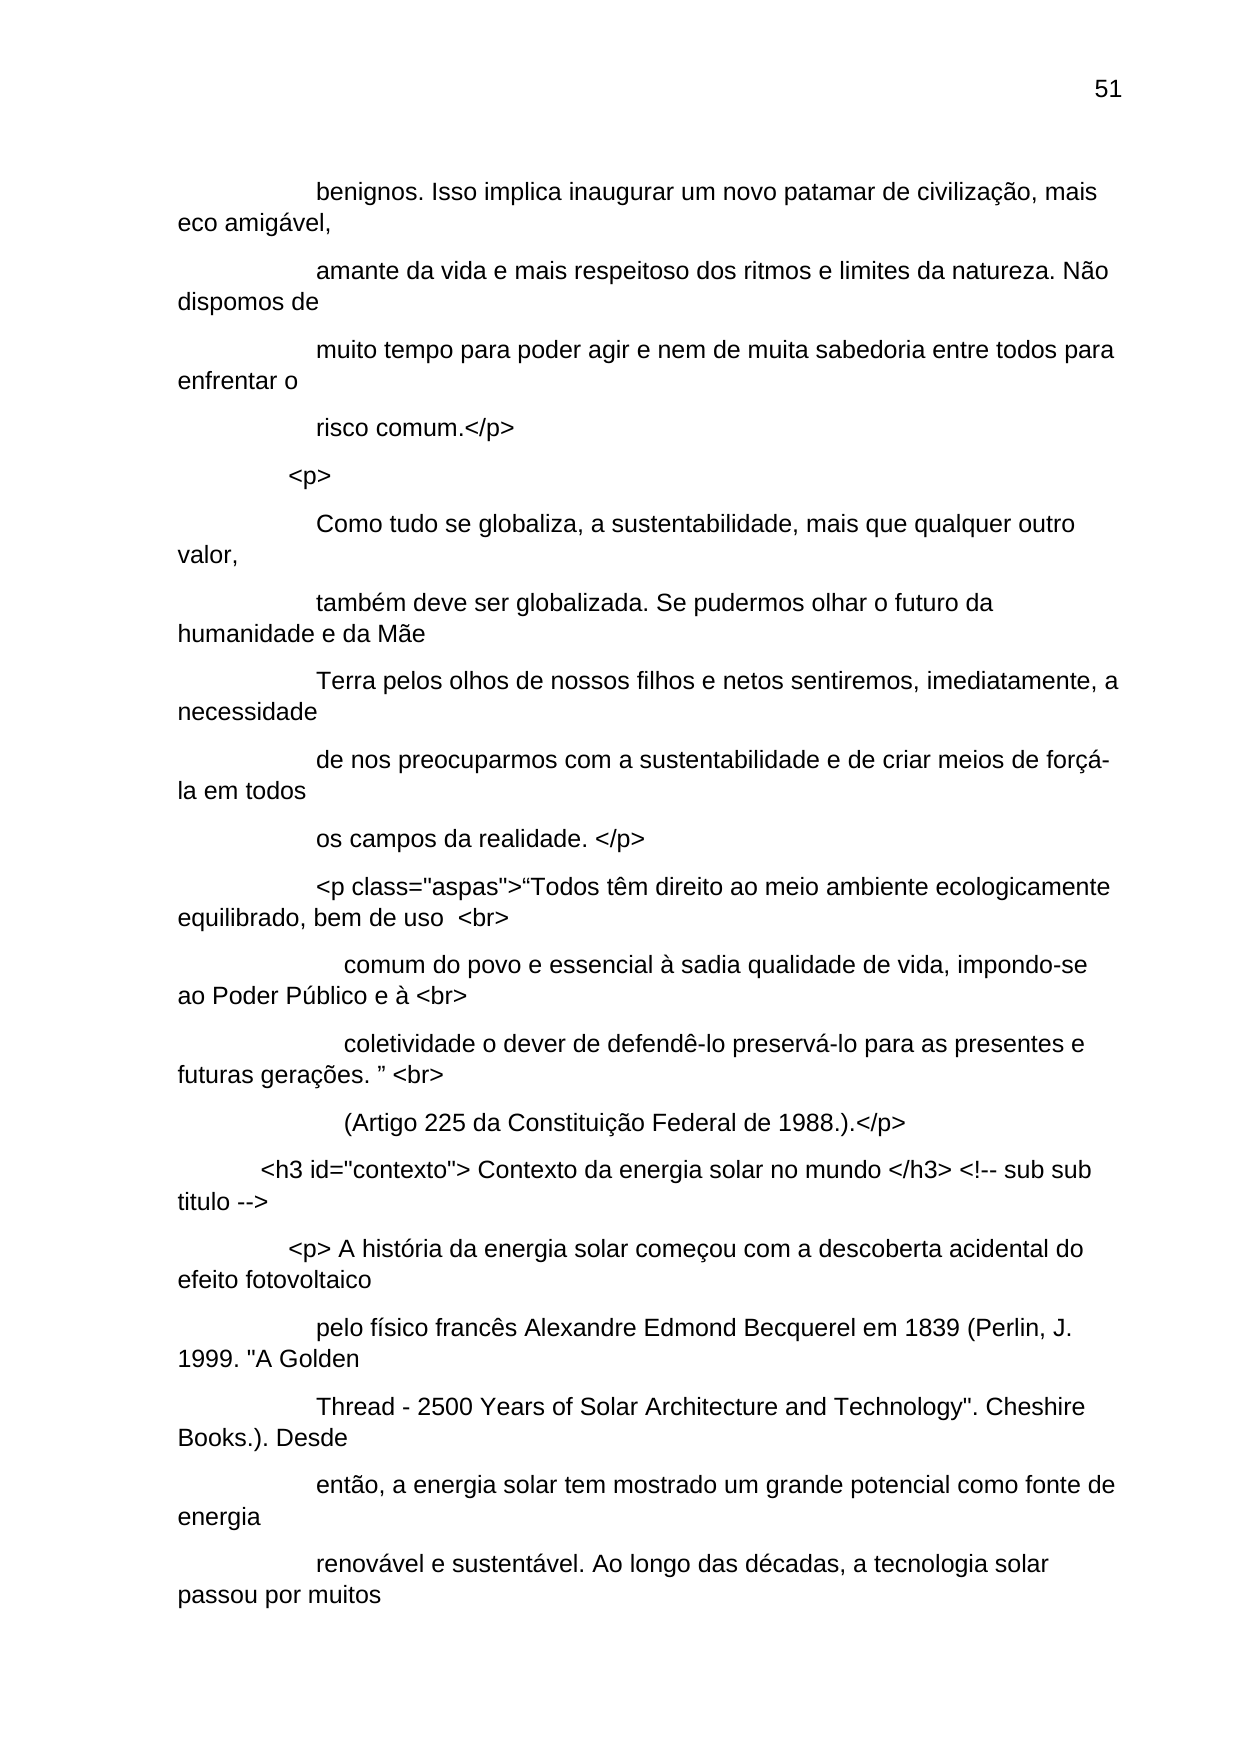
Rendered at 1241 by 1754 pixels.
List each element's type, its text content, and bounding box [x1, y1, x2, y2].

text <p class="aspas">“Todos têm direito ao meio ambiente ecologicamente equilibrado, bem de uso <br> [177, 872, 1122, 931]
text coletividade o dever de defendê-lo preservá-lo para as presentes e futuras gerações. ” <br> [177, 1029, 1122, 1089]
text Como tudo se globaliza, a sustentabilidade, mais que qualquer outro valor, [177, 509, 1122, 569]
text comum do povo e essencial à sadia qualidade de vida, impondo-se ao Poder Público e à <br> [177, 950, 1122, 1010]
text também deve ser globalizada. Se pudermos olhar o futuro da humanidade e da Mãe [177, 588, 1122, 647]
text risco comum.</p> [177, 413, 1122, 442]
text <p> [177, 461, 1122, 490]
text os campos da realidade. </p> [177, 824, 1122, 853]
text muito tempo para poder agir e nem de muita sabedoria entre todos para enfrentar o [177, 335, 1122, 394]
text Thread - 2500 Years of Solar Architecture and Technology". Cheshire Books.). Desde [177, 1392, 1122, 1452]
text <p> A história da energia solar começou com a descoberta acidental do efeito fotovoltaico [177, 1234, 1122, 1294]
text amante da vida e mais respeitoso dos ritmos e limites da natureza. Não dispomos de [177, 256, 1122, 316]
text <h3 id="contexto"> Contexto da energia solar no mundo </h3> <!-- sub sub titulo --> [177, 1156, 1122, 1215]
text Terra pelos olhos de nossos filhos e netos sentiremos, imediatamente, a necessidade [177, 666, 1122, 726]
text benignos. Isso implica inaugurar um novo patamar de civilização, mais eco amigável, [177, 177, 1122, 237]
text pelo físico francês Alexandre Edmond Becquerel em 1839 (Perlin, J. 1999. "A Golden [177, 1313, 1122, 1373]
text renovável e sustentável. Ao longo das décadas, a tecnologia solar passou por muitos [177, 1549, 1122, 1609]
text então, a energia solar tem mostrado um grande potencial como fonte de energia [177, 1471, 1122, 1530]
text (Artigo 225 da Constituição Federal de 1988.).</p> [177, 1108, 1122, 1137]
text de nos preocuparmos com a sustentabilidade e de criar meios de forçá-la em todos [177, 745, 1122, 805]
